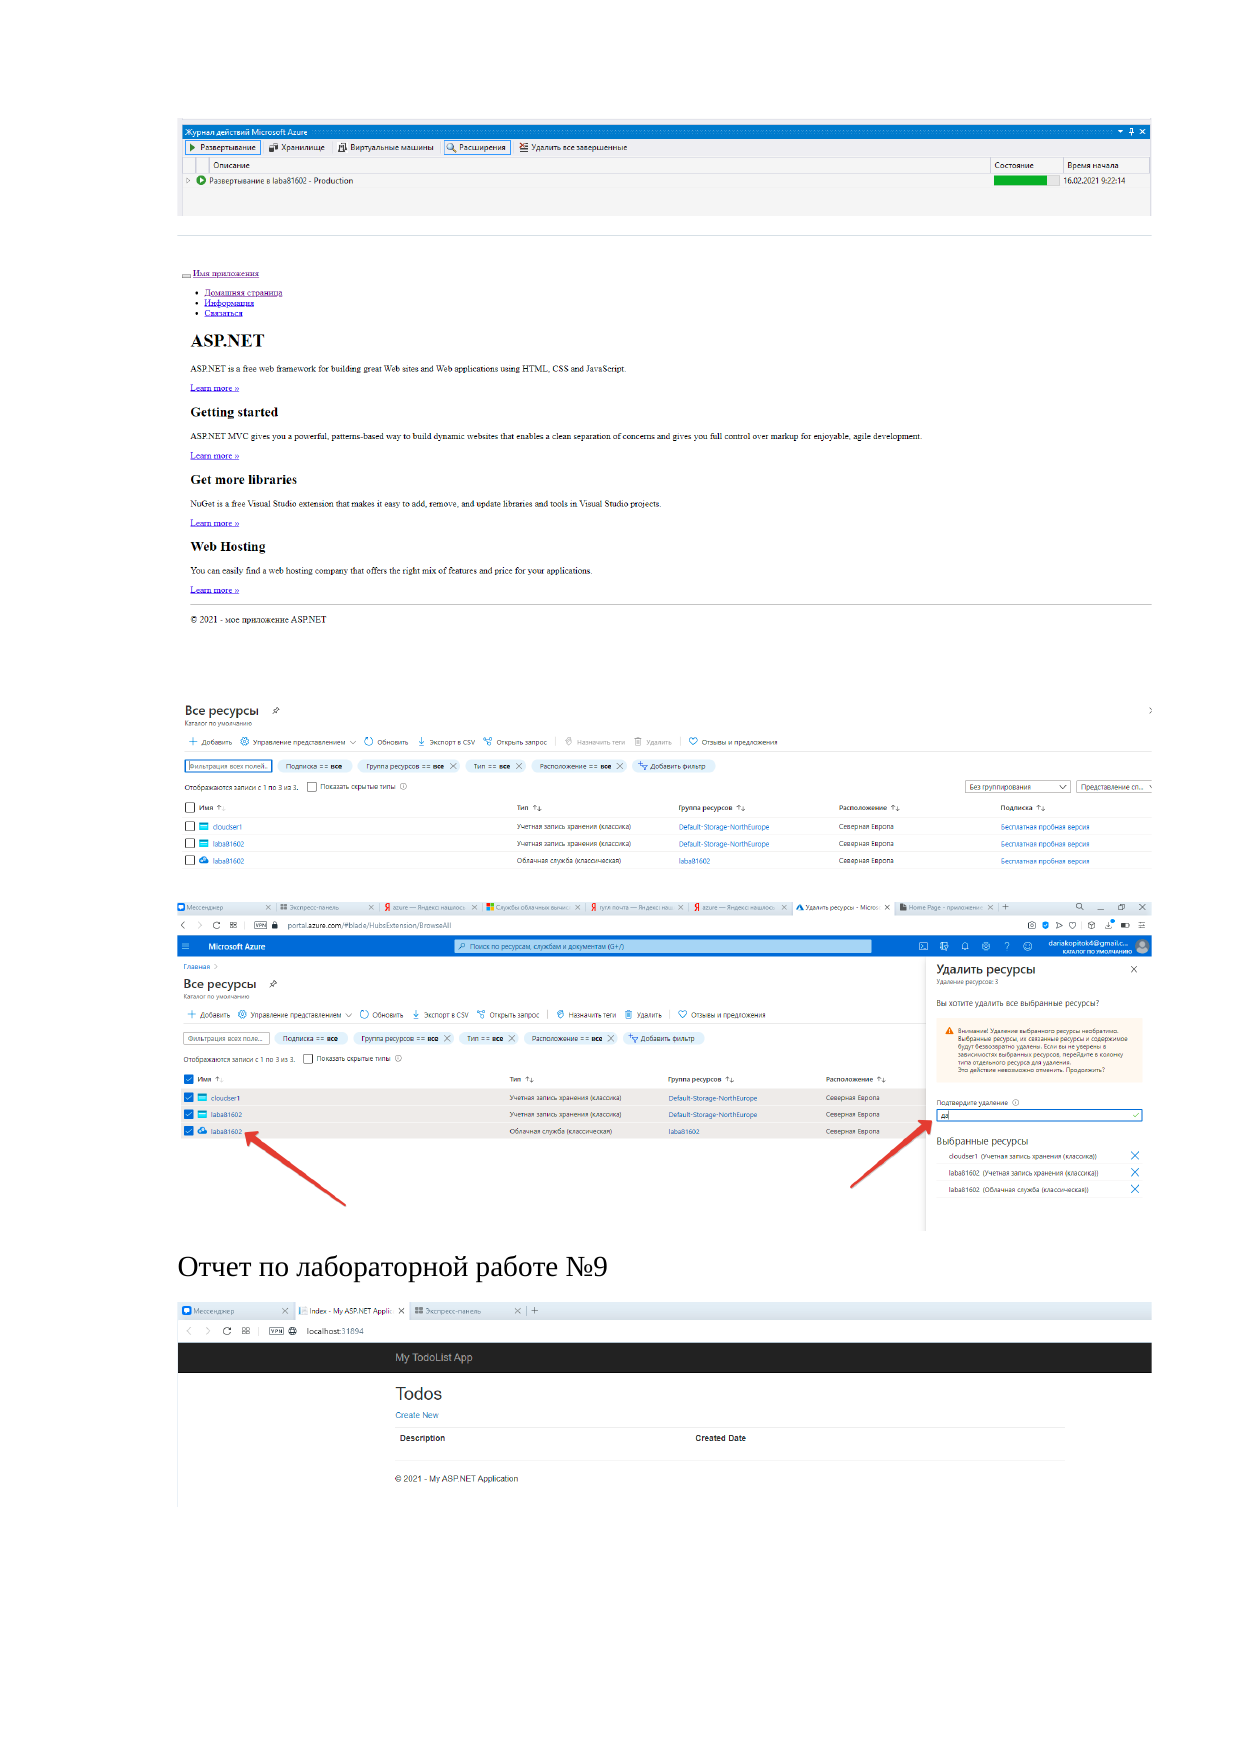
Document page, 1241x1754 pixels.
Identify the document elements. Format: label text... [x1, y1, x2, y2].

picture [177, 1302, 1152, 1507]
text Отчет по лабораторной работе №9 [177, 1249, 1152, 1283]
picture [177, 902, 1152, 1231]
picture [177, 234, 1152, 681]
picture [177, 118, 1152, 216]
picture [177, 698, 1152, 884]
